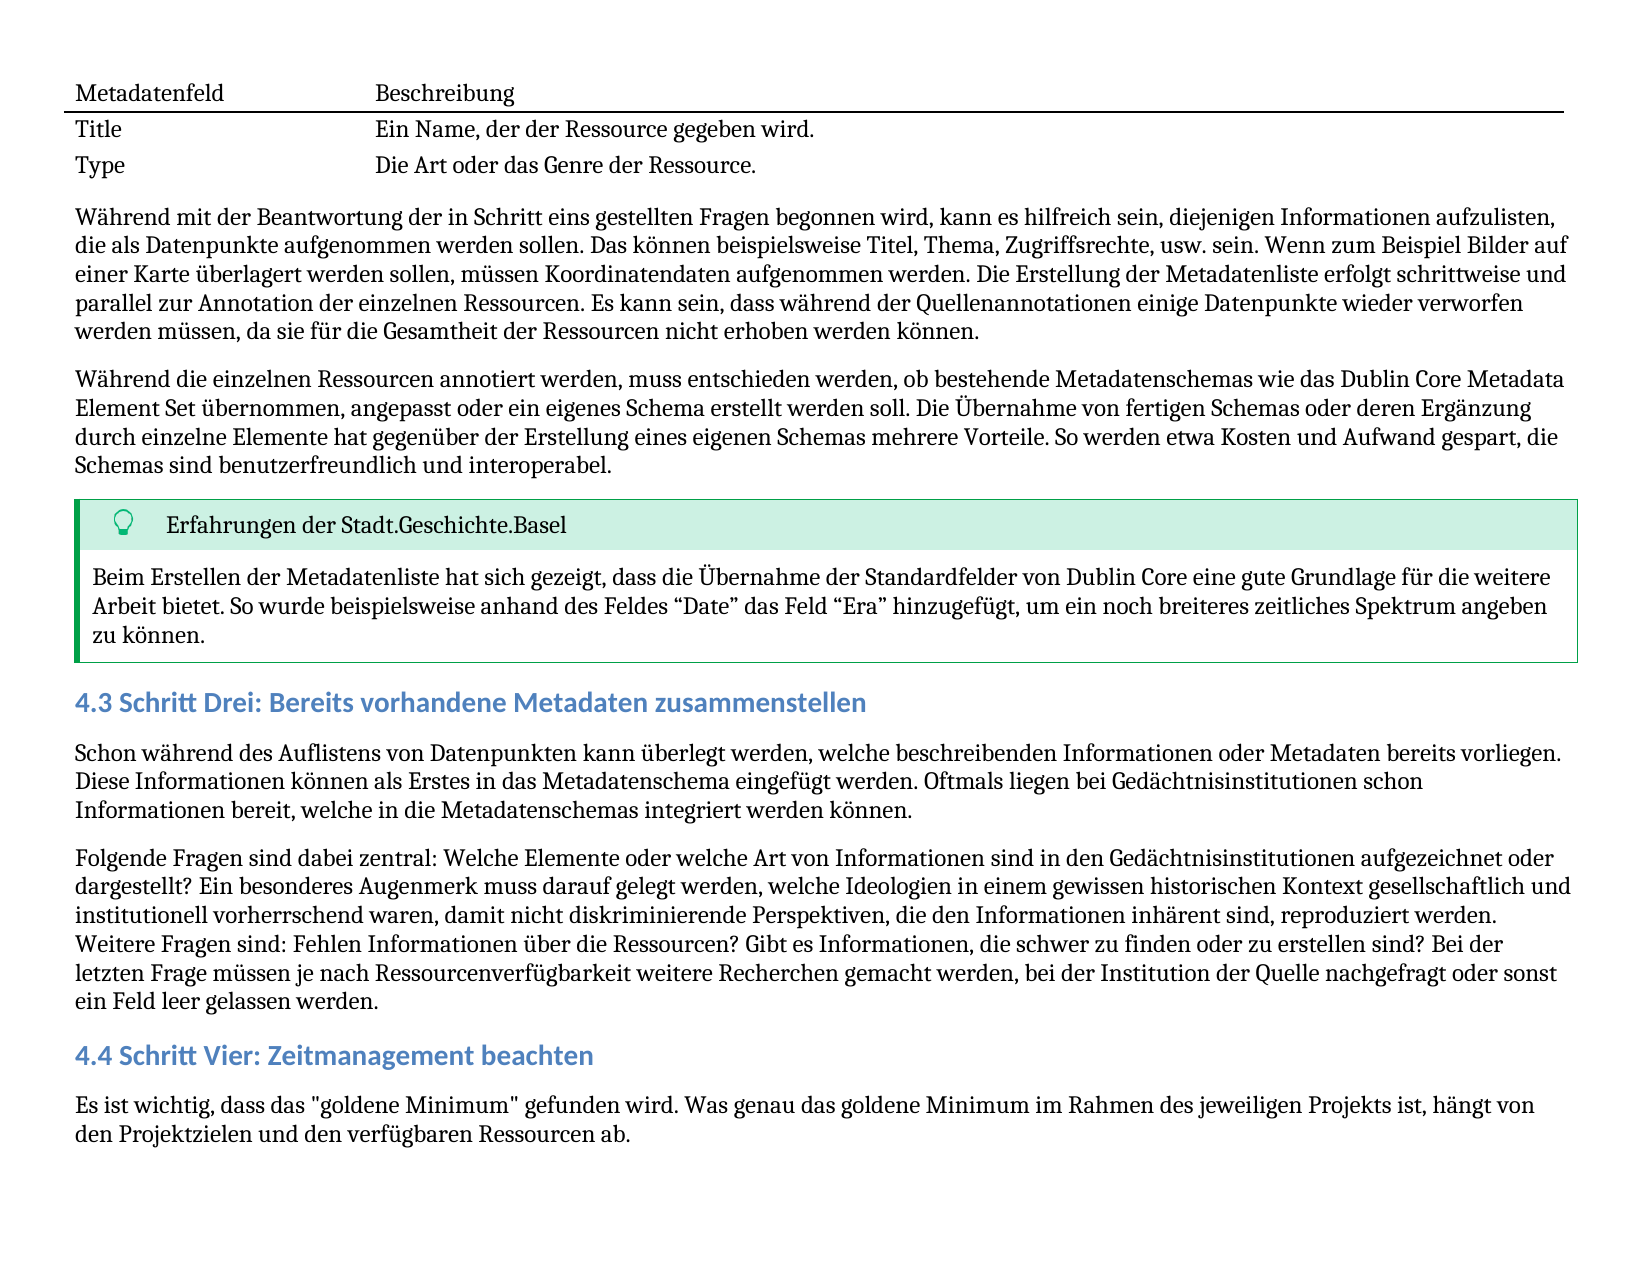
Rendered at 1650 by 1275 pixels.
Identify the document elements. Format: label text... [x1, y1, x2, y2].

table_cell Beim Erstellen der Metadatenliste hat sich gezeigt, dass die Übernahme der Standardfelder von Dublin Core eine gute Grundlage für die weitere Arbeit bietet. So wurde beispielsweise anhand des Feldes “Date” das Feld “Era” hinzugefügt, um ein noch breiteres zeitliches Spektrum angeben zu können. [80, 550, 1577, 662]
text Schon während des Auflistens von Datenpunkten kann überlegt werden, welche beschreibenden Informationen oder Metadaten bereits vorliegen. Diese Informationen können als Erstes in das Metadatenschema eingefügt werden. Oftmals liegen bei Gedächtnisinstitutionen schon Informationen bereit, welche in die Metadatenschemas integriert werden können. [75, 738, 1575, 825]
subtitle 4.3 Schritt Drei: Bereits vorhandene Metadaten zusammenstellen [75, 684, 1575, 720]
table_cell Ein Name, der der Ressource gegeben wird. [364, 113, 1564, 147]
table_header Beschreibung [364, 75, 1564, 111]
text Es ist wichtig, dass das "goldene Minimum" gefunden wird. Was genau das goldene Minimum im Rahmen des jeweiligen Projekts ist, hängt von den Projektzielen und den verfügbaren Ressourcen ab. [75, 1091, 1575, 1149]
text Während die einzelnen Ressourcen annotiert werden, muss entschieden werden, ob bestehende Metadatenschemas wie das Dublin Core Metadata Element Set übernommen, angepasst oder ein eigenes Schema erstellt werden soll. Die Übernahme von fertigen Schemas oder deren Ergänzung durch einzelne Elemente hat gegenüber der Erstellung eines eigenen Schemas mehrere Vorteile. So werden etwa Kosten und Aufwand gespart, die Schemas sind benutzerfreundlich und interoperabel. [75, 365, 1575, 480]
picture [111, 509, 136, 535]
text Folgende Fragen sind dabei zentral: Welche Elemente oder welche Art von Informationen sind in den Gedächtnisinstitutionen aufgezeichnet oder dargestellt? Ein besonderes Augenmerk muss darauf gelegt werden, welche Ideologien in einem gewissen historischen Kontext gesellschaftlich und institutionell vorherrschend waren, damit nicht diskriminierende Perspektiven, die den Informationen inhärent sind, reproduziert werden. Weitere Fragen sind: Fehlen Informationen über die Ressourcen? Gibt es Informationen, die schwer zu finden oder zu erstellen sind? Bei der letzten Frage müssen je nach Ressourcenverfügbarkeit weitere Recherchen gemacht werden, bei der Institution der Quelle nachgefragt oder sonst ein Feld leer gelassen werden. [75, 843, 1575, 1016]
table_cell Title [64, 113, 364, 147]
table_cell Type [64, 148, 364, 184]
table_header Erfahrungen der Stadt.Geschichte.Basel [80, 500, 1577, 550]
table_header Metadatenfeld [64, 75, 364, 111]
subtitle 4.4 Schritt Vier: Zeitmanagement beachten [75, 1037, 1575, 1072]
table_cell Die Art oder das Genre der Ressource. [364, 148, 1564, 184]
text Während mit der Beantwortung der in Schritt eins gestellten Fragen begonnen wird, kann es hilfreich sein, diejenigen Informationen aufzulisten, die als Datenpunkte aufgenommen werden sollen. Das können beispielsweise Titel, Thema, Zugriffsrechte, usw. sein. Wenn zum Beispiel Bilder auf einer Karte überlagert werden sollen, müssen Koordinatendaten aufgenommen werden. Die Erstellung der Metadatenliste erfolgt schrittweise und parallel zur Annotation der einzelnen Ressourcen. Es kann sein, dass während der Quellenannotationen einige Datenpunkte wieder verworfen werden müssen, da sie für die Gesamtheit der Ressourcen nicht erhoben werden können. [75, 202, 1575, 346]
